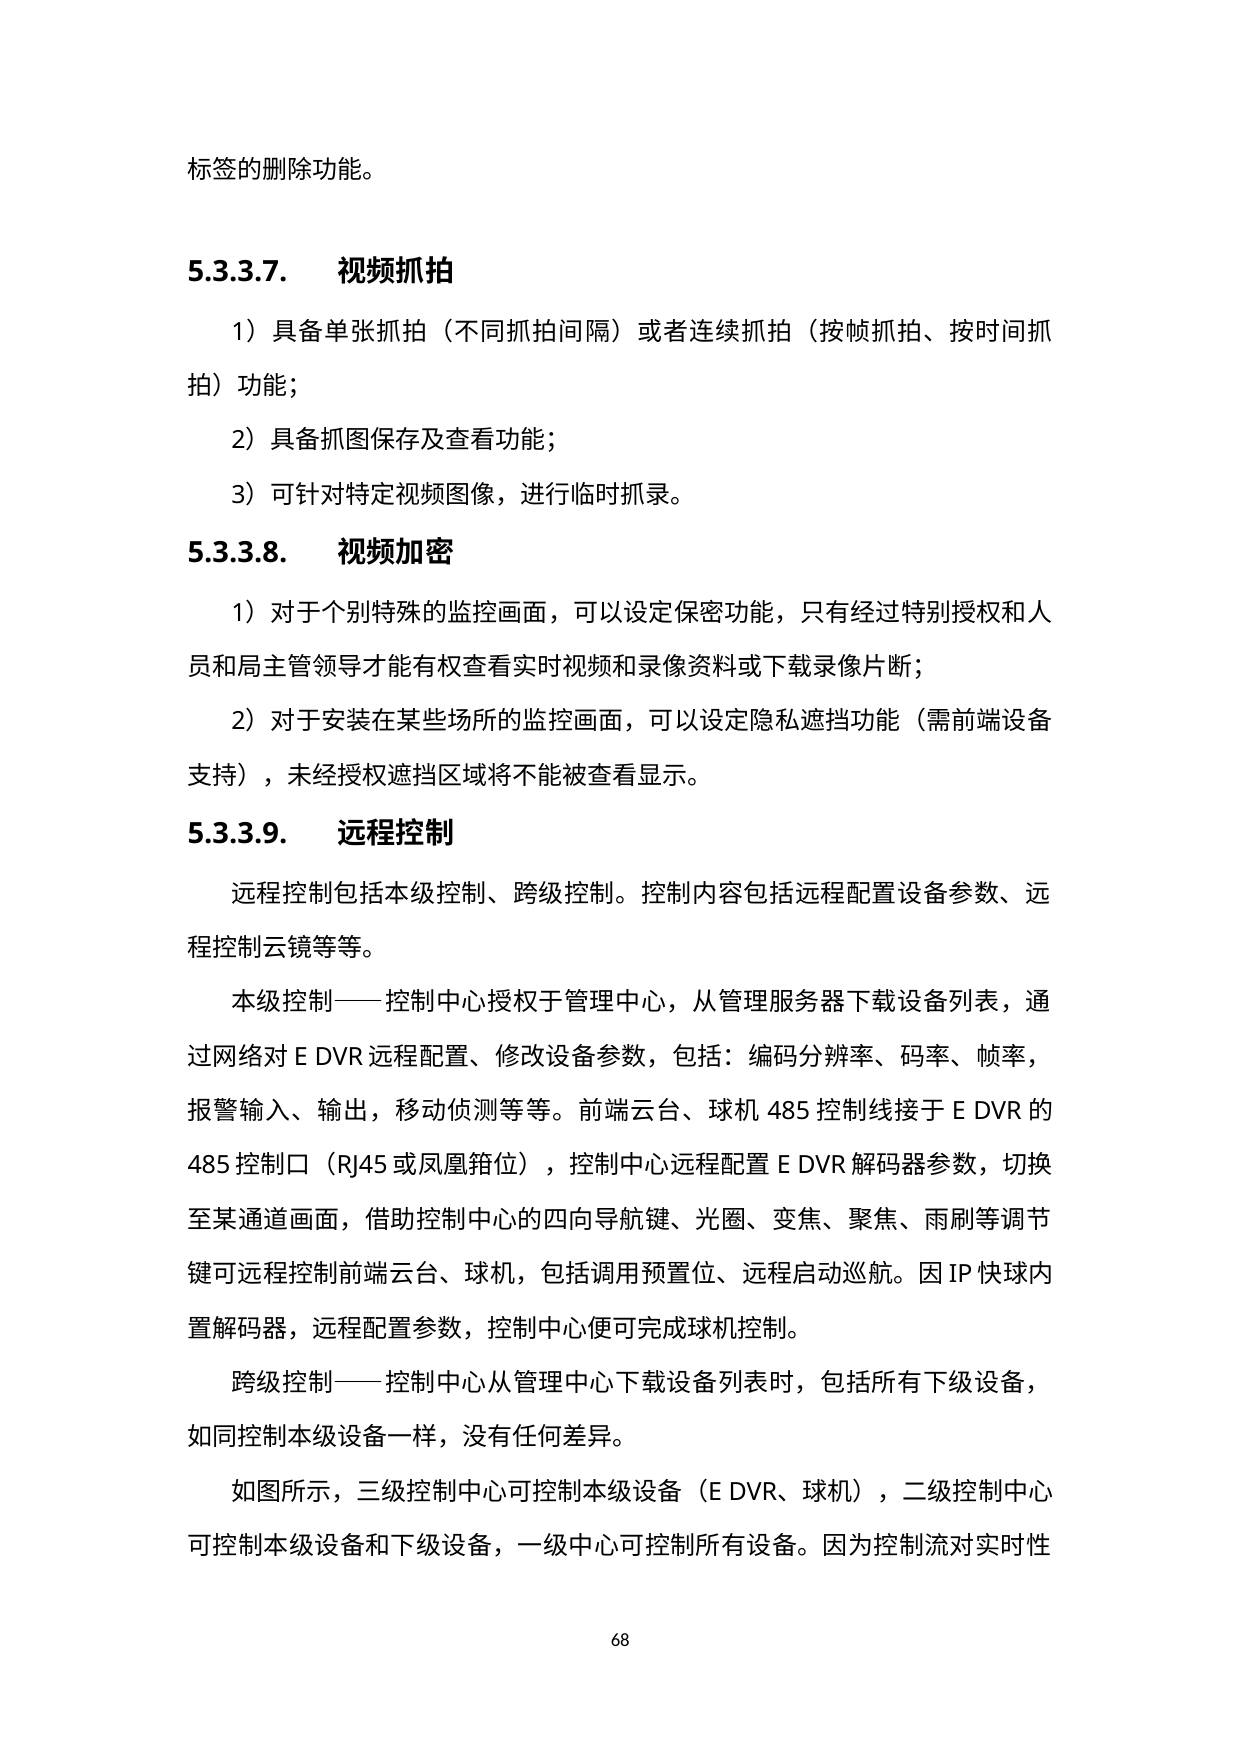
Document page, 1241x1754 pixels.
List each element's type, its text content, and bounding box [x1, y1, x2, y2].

text 本级控制――控制中心授权于管理中心，从管理服务器下载设备列表，通过网络对E DVR远程配置、修改设备参数，包括：编码分辨率、码率、帧率，报警输入、输出，移动侦测等等。前端云台、球机485控制线接于E DVR的485控制口（RJ45或凤凰箝位），控制中心远程配置E DVR解码器参数，切换至某通道画面，借助控制中心的四向导航键、光圈、变焦、聚焦、雨刷等调节键可远程控制前端云台、球机，包括调用预置位、远程启动巡航。因IP快球内置解码器，远程配置参数，控制中心便可完成球机控制。 [187, 982, 1053, 1344]
text 跨级控制――控制中心从管理中心下载设备列表时，包括所有下级设备，如同控制本级设备一样，没有任何差异。 [187, 1362, 1053, 1453]
subtitle 远程控制 [187, 809, 1053, 852]
subtitle 视频加密 [187, 528, 1053, 571]
text 1）具备单张抓拍（不同抓拍间隔）或者连续抓拍（按帧抓拍、按时间抓拍）功能； [187, 311, 1053, 402]
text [187, 150, 1053, 186]
text 2）对于安装在某些场所的监控画面，可以设定隐私遮挡功能（需前端设备支持），未经授权遮挡区域将不能被查看显示。 [187, 701, 1053, 791]
text 远程控制包括本级控制、跨级控制。控制内容包括远程配置设备参数、远程控制云镜等等。 [187, 873, 1053, 964]
text 2）具备抓图保存及查看功能； [187, 420, 1053, 456]
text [187, 1471, 1053, 1562]
text 3）可针对特定视频图像，进行临时抓录。 [187, 474, 1053, 510]
subtitle 视频抓拍 [187, 247, 1053, 290]
text 1）对于个别特殊的监控画面，可以设定保密功能，只有经过特别授权和人员和局主管领导才能有权查看实时视频和录像资料或下载录像片断； [187, 592, 1053, 683]
